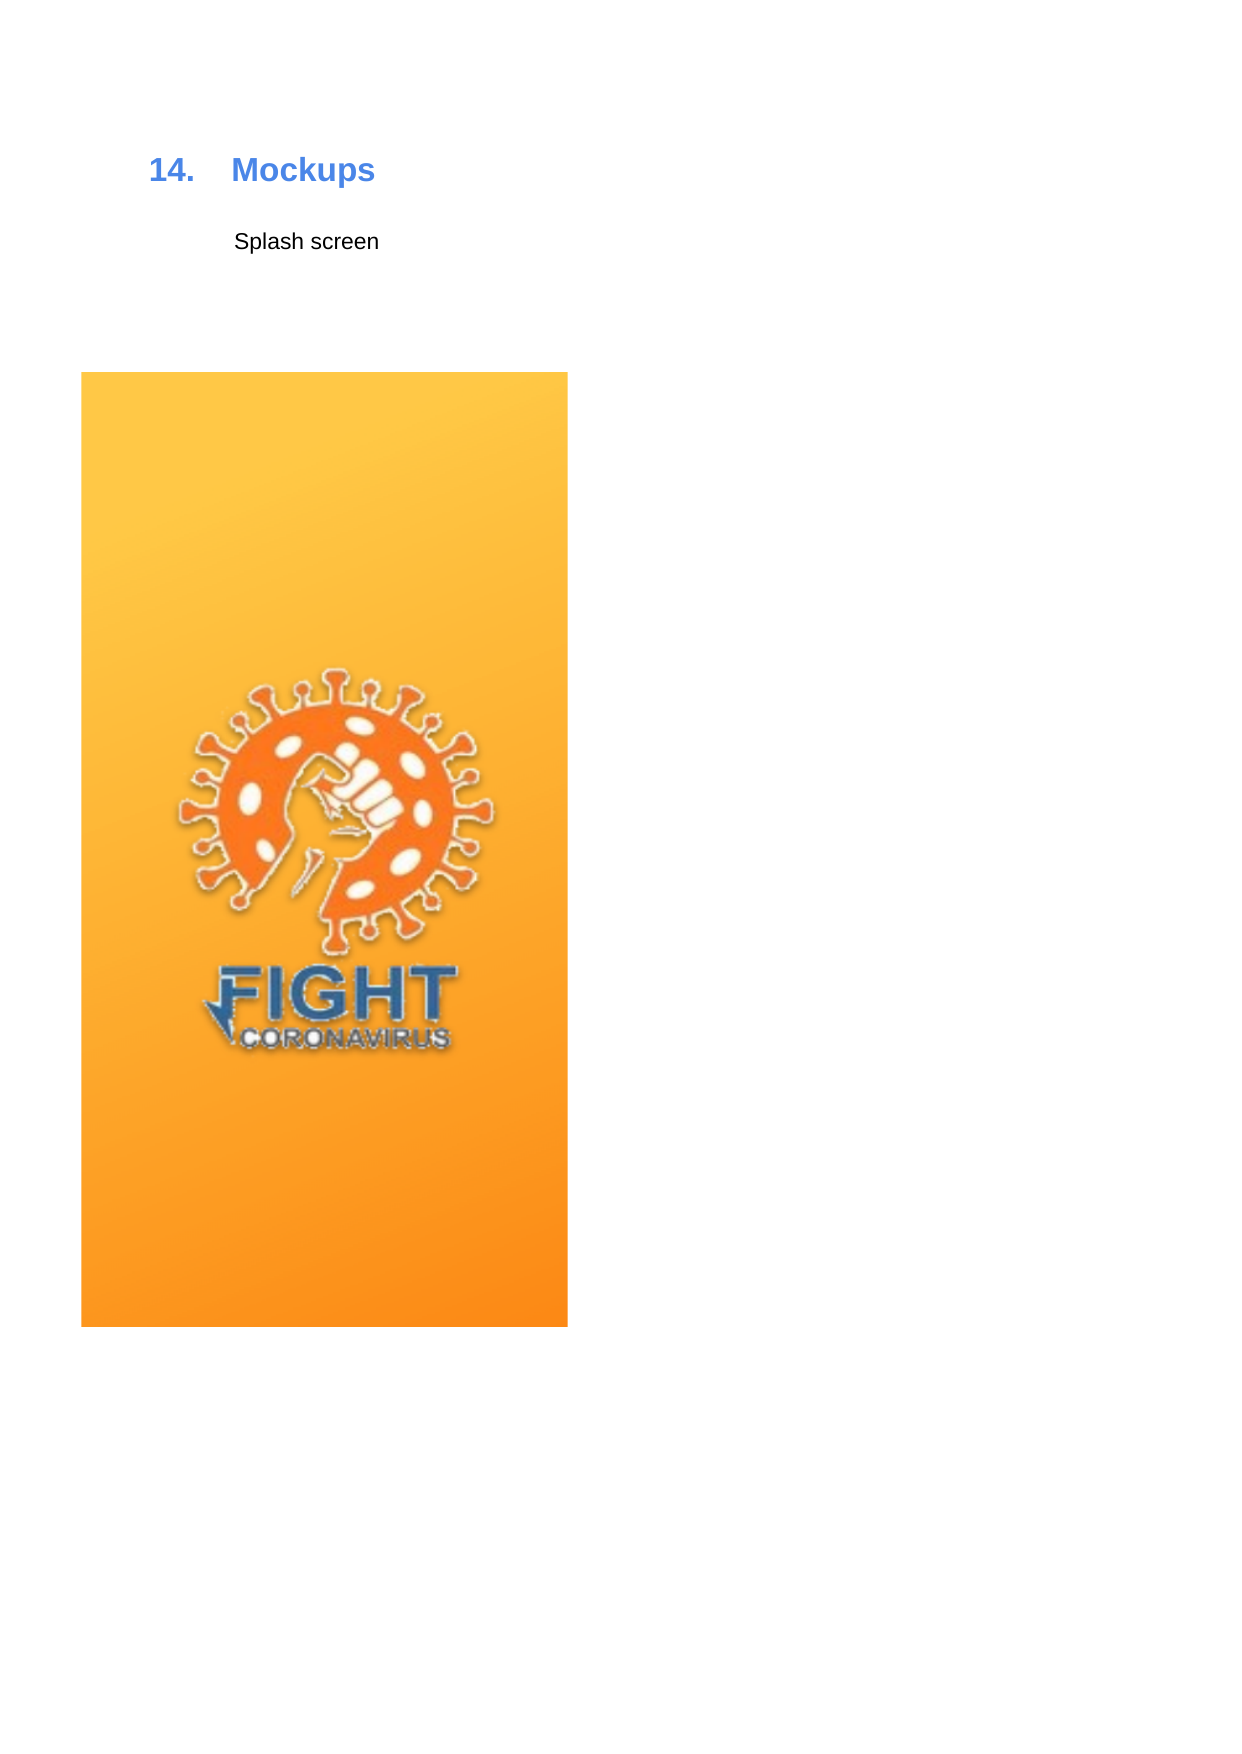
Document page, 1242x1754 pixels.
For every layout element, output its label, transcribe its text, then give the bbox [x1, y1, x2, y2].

list Splash screen [81, 228, 1090, 254]
picture [81, 372, 568, 1327]
list Mockups [148, 150, 1090, 188]
